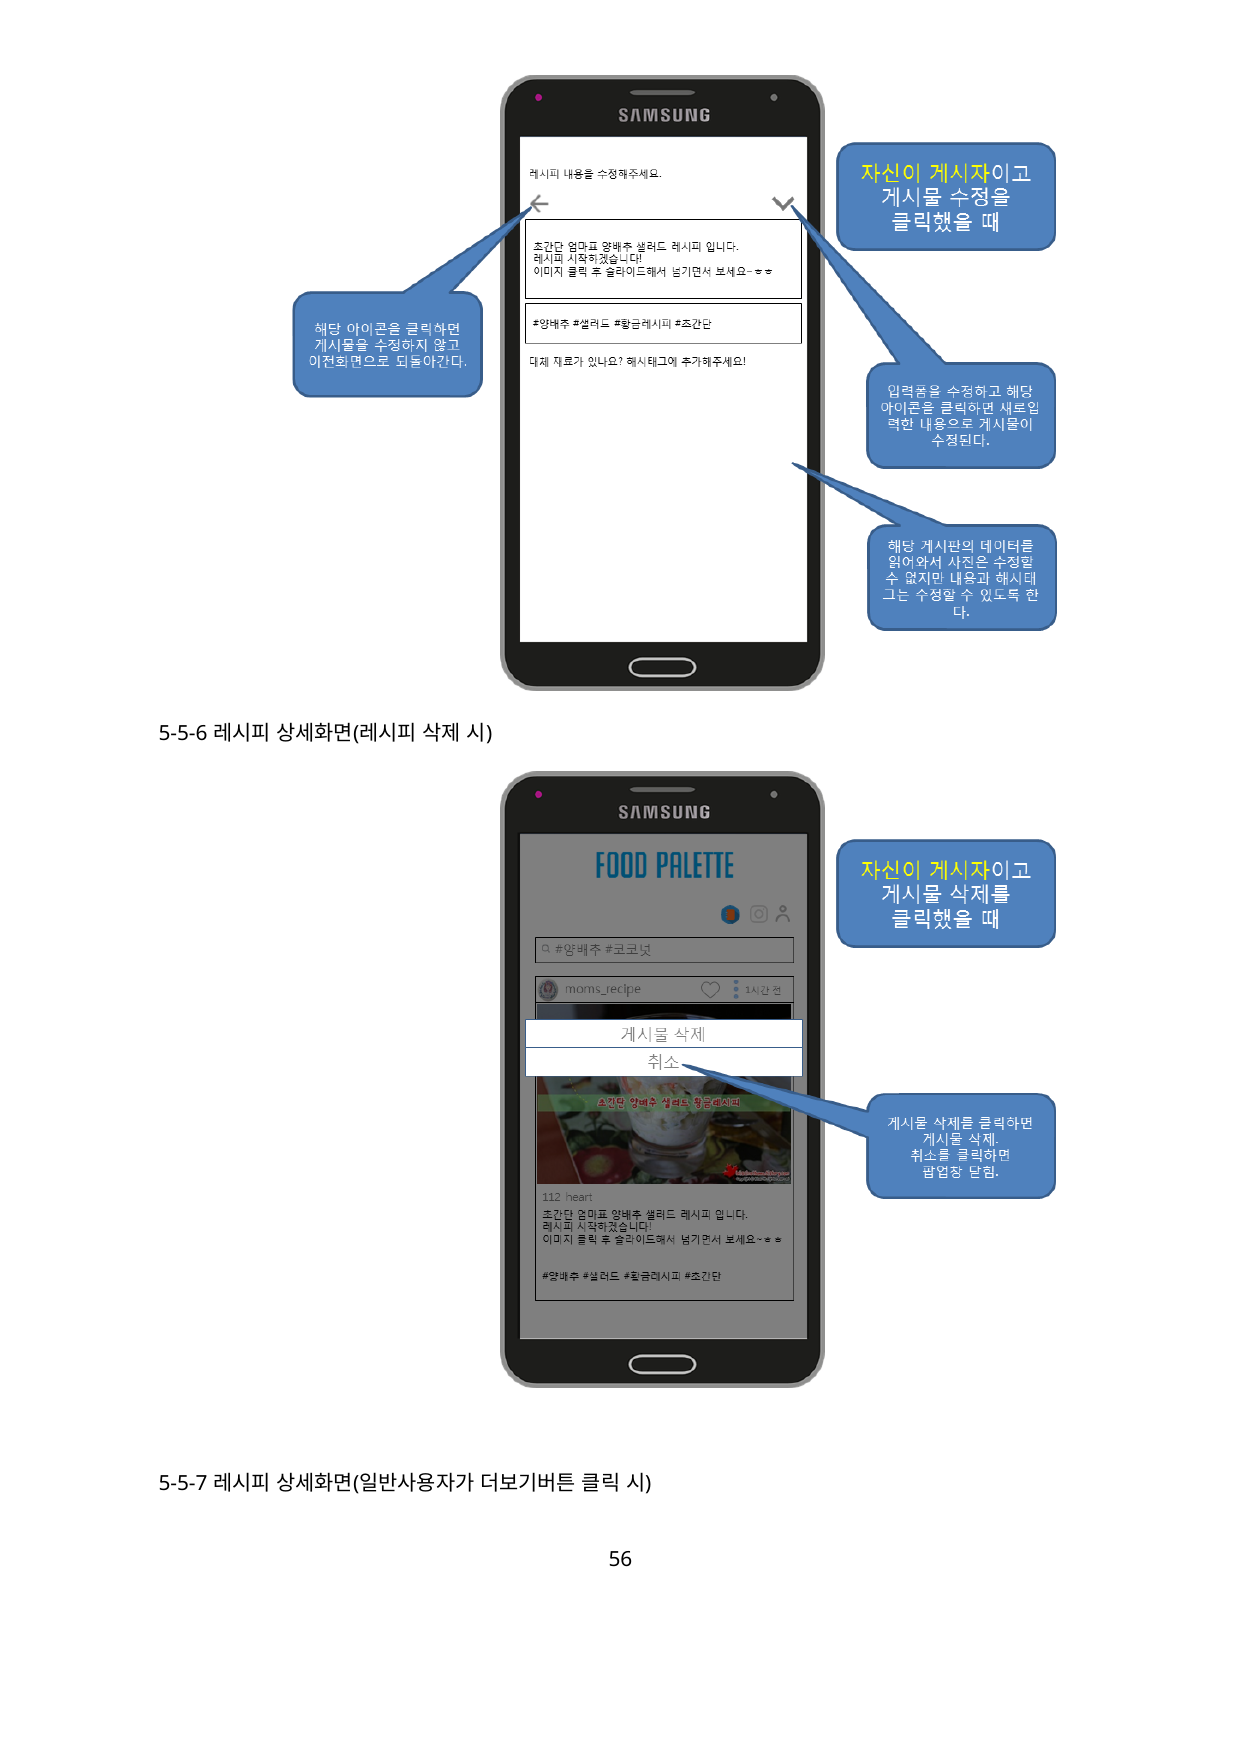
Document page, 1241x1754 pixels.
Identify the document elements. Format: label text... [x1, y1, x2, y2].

picture [251, 75, 1073, 691]
picture [251, 771, 1073, 1388]
text 5-5-6 레시피 상세화면(레시피 삭제 시) [75, 716, 1165, 746]
text 5-5-7 레시피 상세화면(일반사용자가 더보기버튼 클릭 시) [75, 1466, 1165, 1496]
